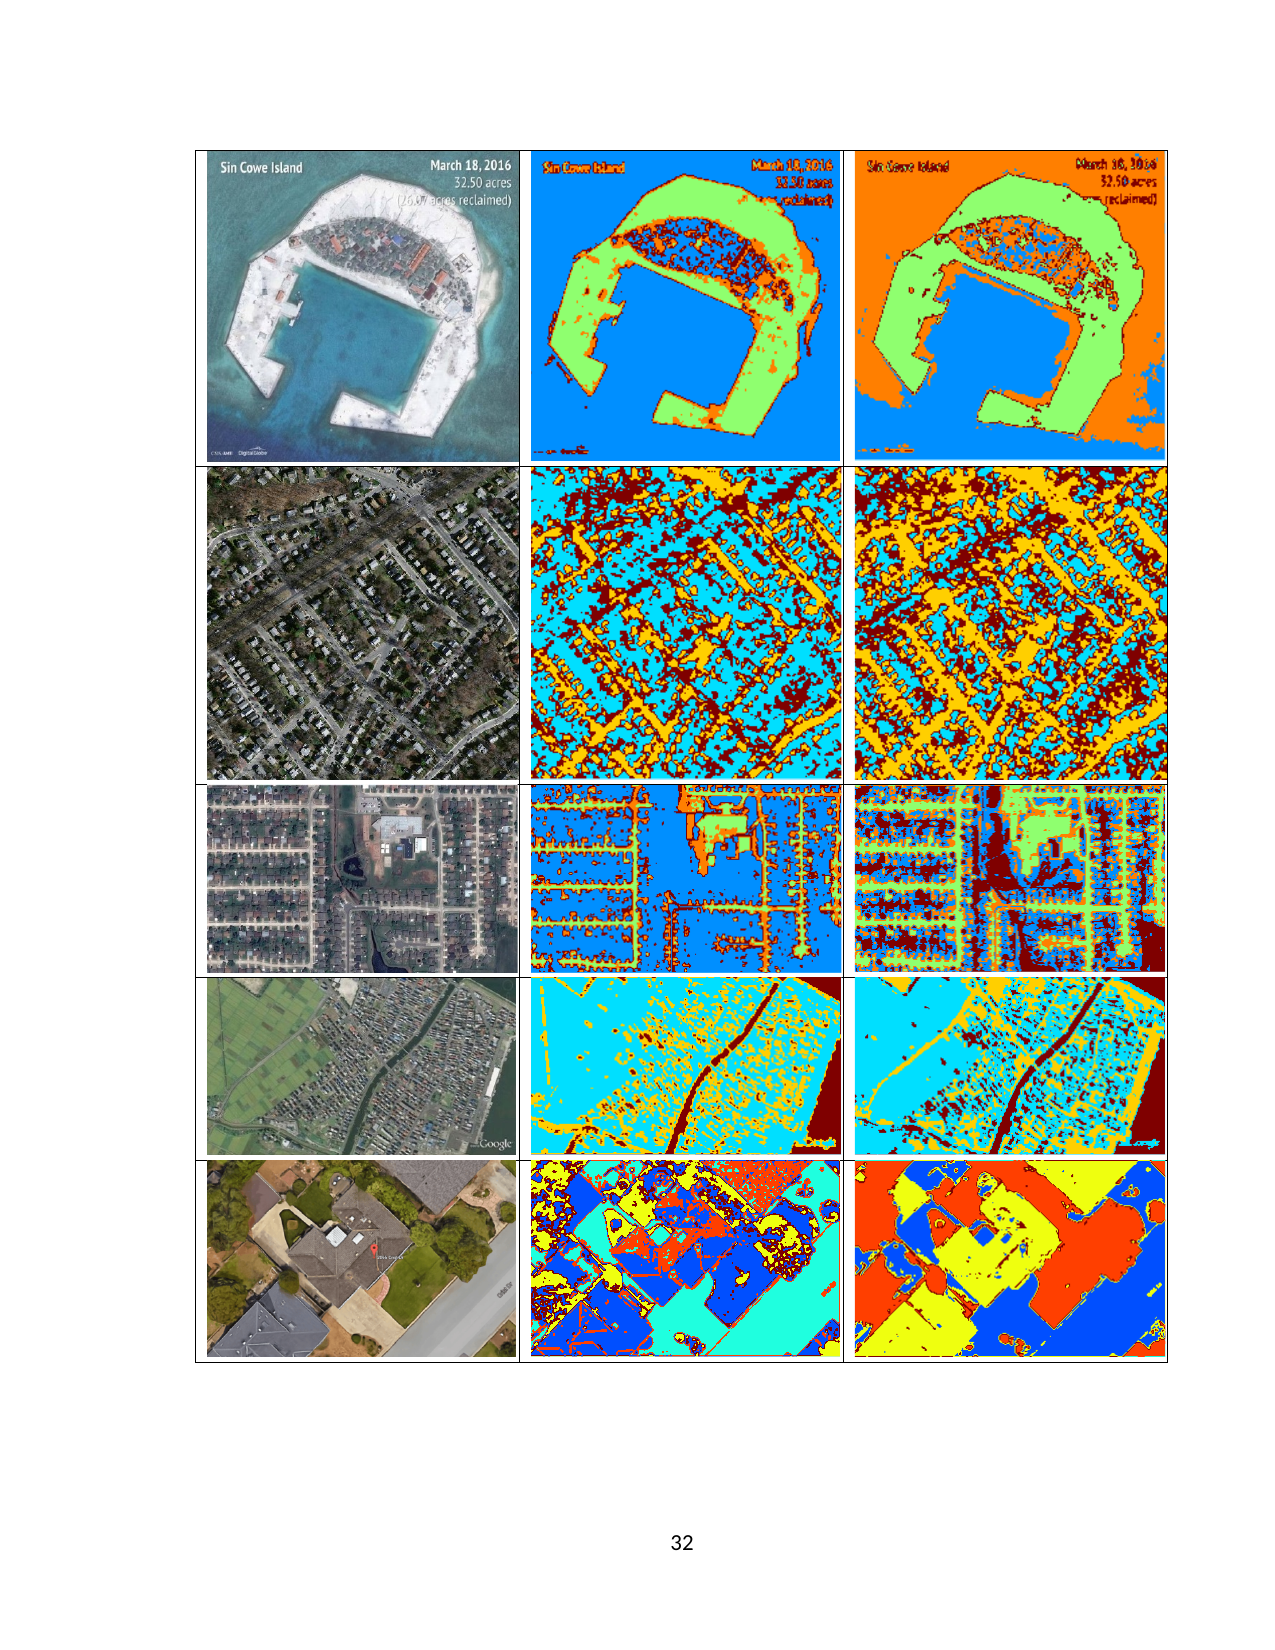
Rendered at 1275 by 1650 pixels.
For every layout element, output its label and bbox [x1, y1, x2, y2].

table_cell [196, 978, 519, 1159]
picture [207, 978, 516, 1155]
table_cell [844, 1161, 1167, 1362]
table_cell [520, 785, 843, 977]
table_cell [196, 151, 519, 466]
table_cell [520, 151, 843, 466]
picture [854, 151, 1166, 461]
picture [207, 1160, 516, 1357]
table_cell [844, 151, 1167, 466]
picture [531, 1160, 840, 1357]
picture [854, 977, 1166, 1155]
picture [854, 1160, 1166, 1357]
picture [207, 467, 519, 780]
picture [531, 467, 842, 780]
picture [854, 785, 1166, 972]
table_cell [520, 978, 843, 1159]
table_cell [520, 1161, 843, 1362]
table_cell [844, 467, 1167, 784]
table_cell [520, 467, 843, 784]
picture [207, 151, 519, 462]
table_cell [196, 785, 519, 977]
picture [207, 784, 518, 973]
picture [854, 467, 1167, 780]
table_cell [196, 1161, 519, 1362]
picture [531, 151, 840, 461]
picture [531, 977, 842, 1155]
picture [531, 785, 842, 973]
table_cell [844, 785, 1167, 977]
table_cell [196, 467, 519, 784]
table_cell [844, 978, 1167, 1159]
